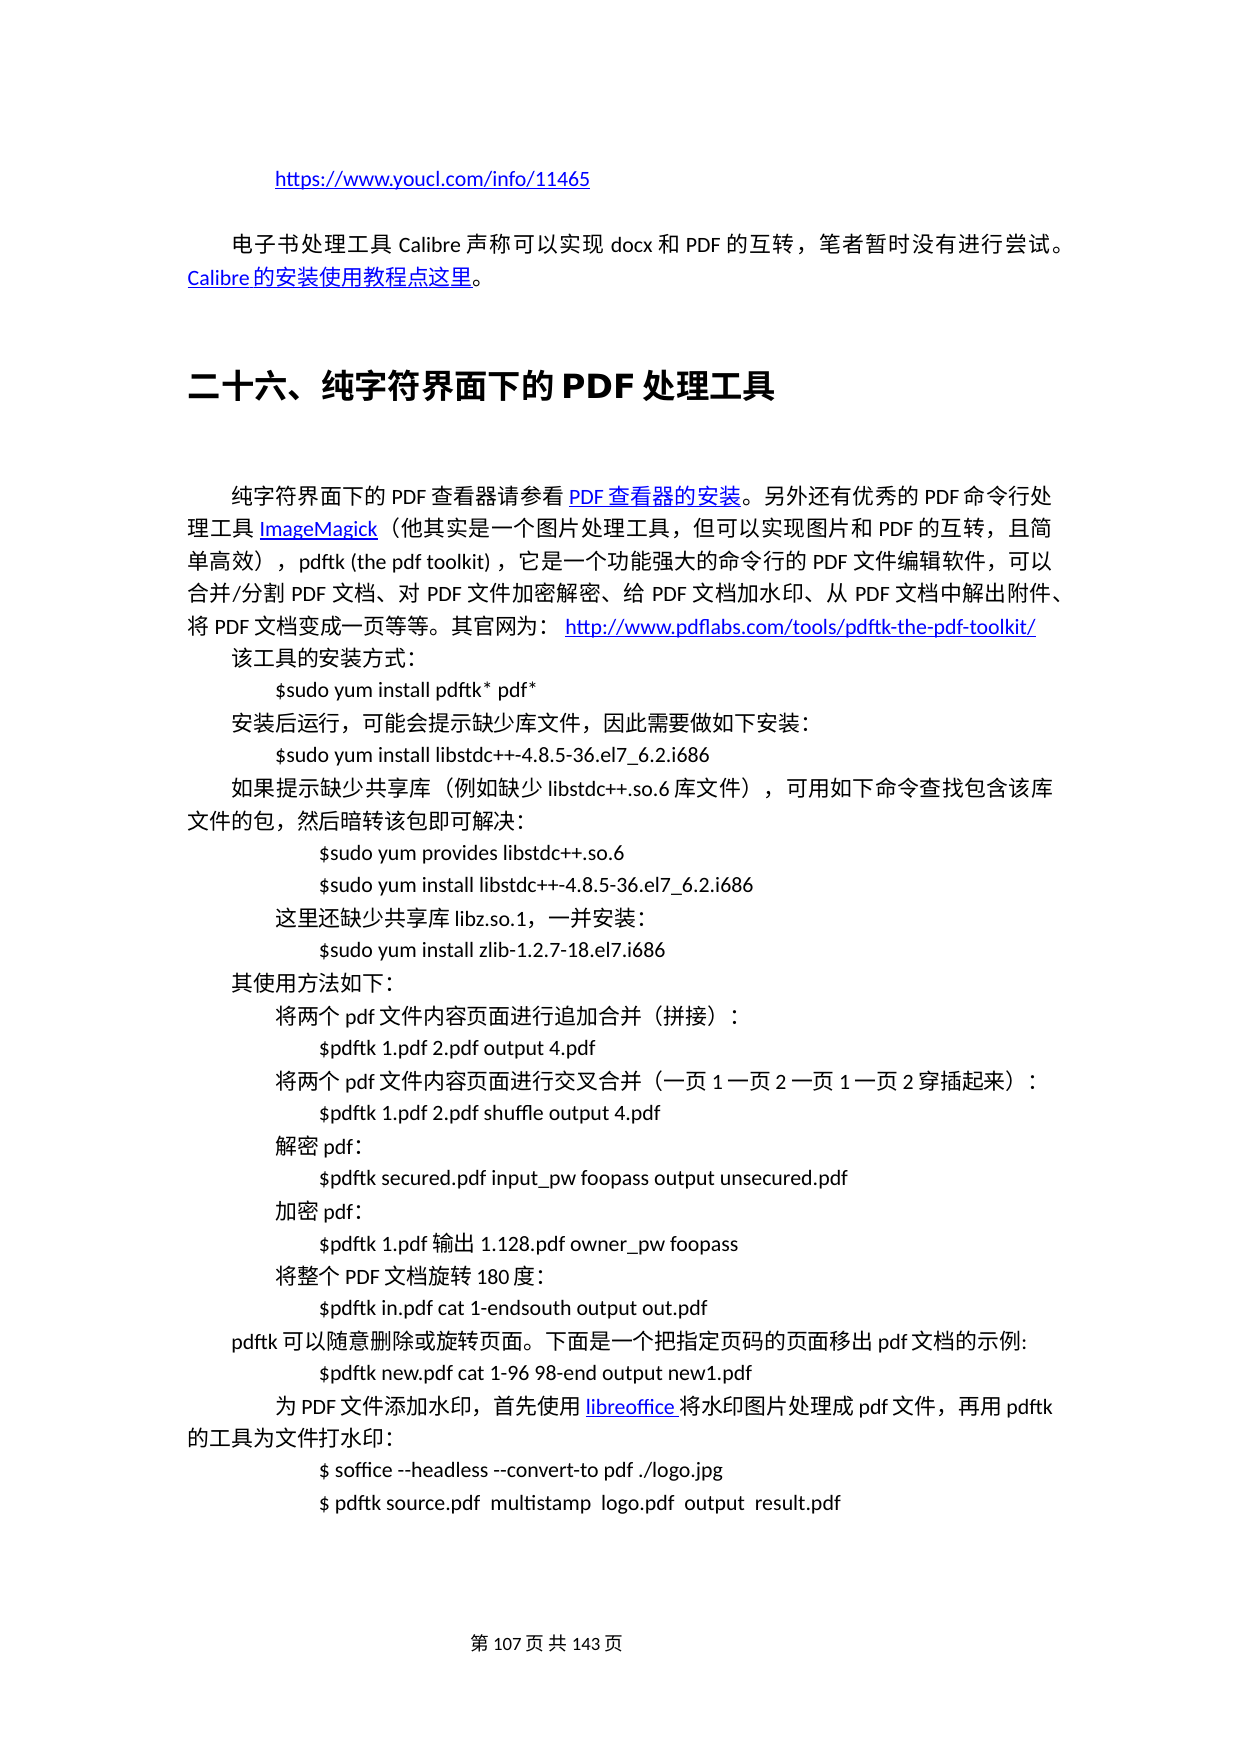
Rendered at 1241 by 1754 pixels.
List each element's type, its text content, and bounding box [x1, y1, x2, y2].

text $sudo yum install libstdc++-4.8.5-36.el7_6.2.i686 [187, 868, 1053, 901]
text 纯字符界面下的PDF查看器请参看PDF查看器的安装。另外还有优秀的PDF命令行处理工具ImageMagick（他其实是一个图片处理工具，但可以实现图片和PDF的互转，且简单高效），pdftk (the pdf toolkit) ，它是一个功能强大的命令行的 PDF 文件编辑软件，可以合并/分割 PDF 文档、对 PDF 文件加密解密、给 PDF 文档加水印、从 PDF 文档中解出附件、将 PDF 文档变成一页等等。其官网为： http://www.pdflabs.com/tools/pdftk-the-pdf-toolkit/ [187, 478, 1053, 641]
text $sudo yum provides libstdc++.so.6 [187, 836, 1053, 868]
text 这里还缺少共享库libz.so.1，一并安装： [187, 901, 1053, 933]
text $sudo yum install pdftk* pdf* [187, 673, 1053, 706]
text 如果提示缺少共享库（例如缺少libstdc++.so.6库文件），可用如下命令查找包含该库文件的包，然后暗转该包即可解决： [187, 771, 1053, 836]
text https://www.youcl.com/info/11465 [187, 162, 1053, 194]
text 该工具的安装方式： [187, 641, 1053, 673]
text 安装后运行，可能会提示缺少库文件，因此需要做如下安装： [187, 706, 1053, 738]
text 电子书处理工具Calibre声称可以实现docx和PDF的互转，笔者暂时没有进行尝试。Calibre的安装使用教程点这里。 [187, 227, 1053, 292]
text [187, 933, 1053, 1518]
text $sudo yum install libstdc++-4.8.5-36.el7_6.2.i686 [187, 738, 1053, 771]
subtitle 二十六、纯字符界面下的PDF处理工具 [187, 352, 1053, 417]
